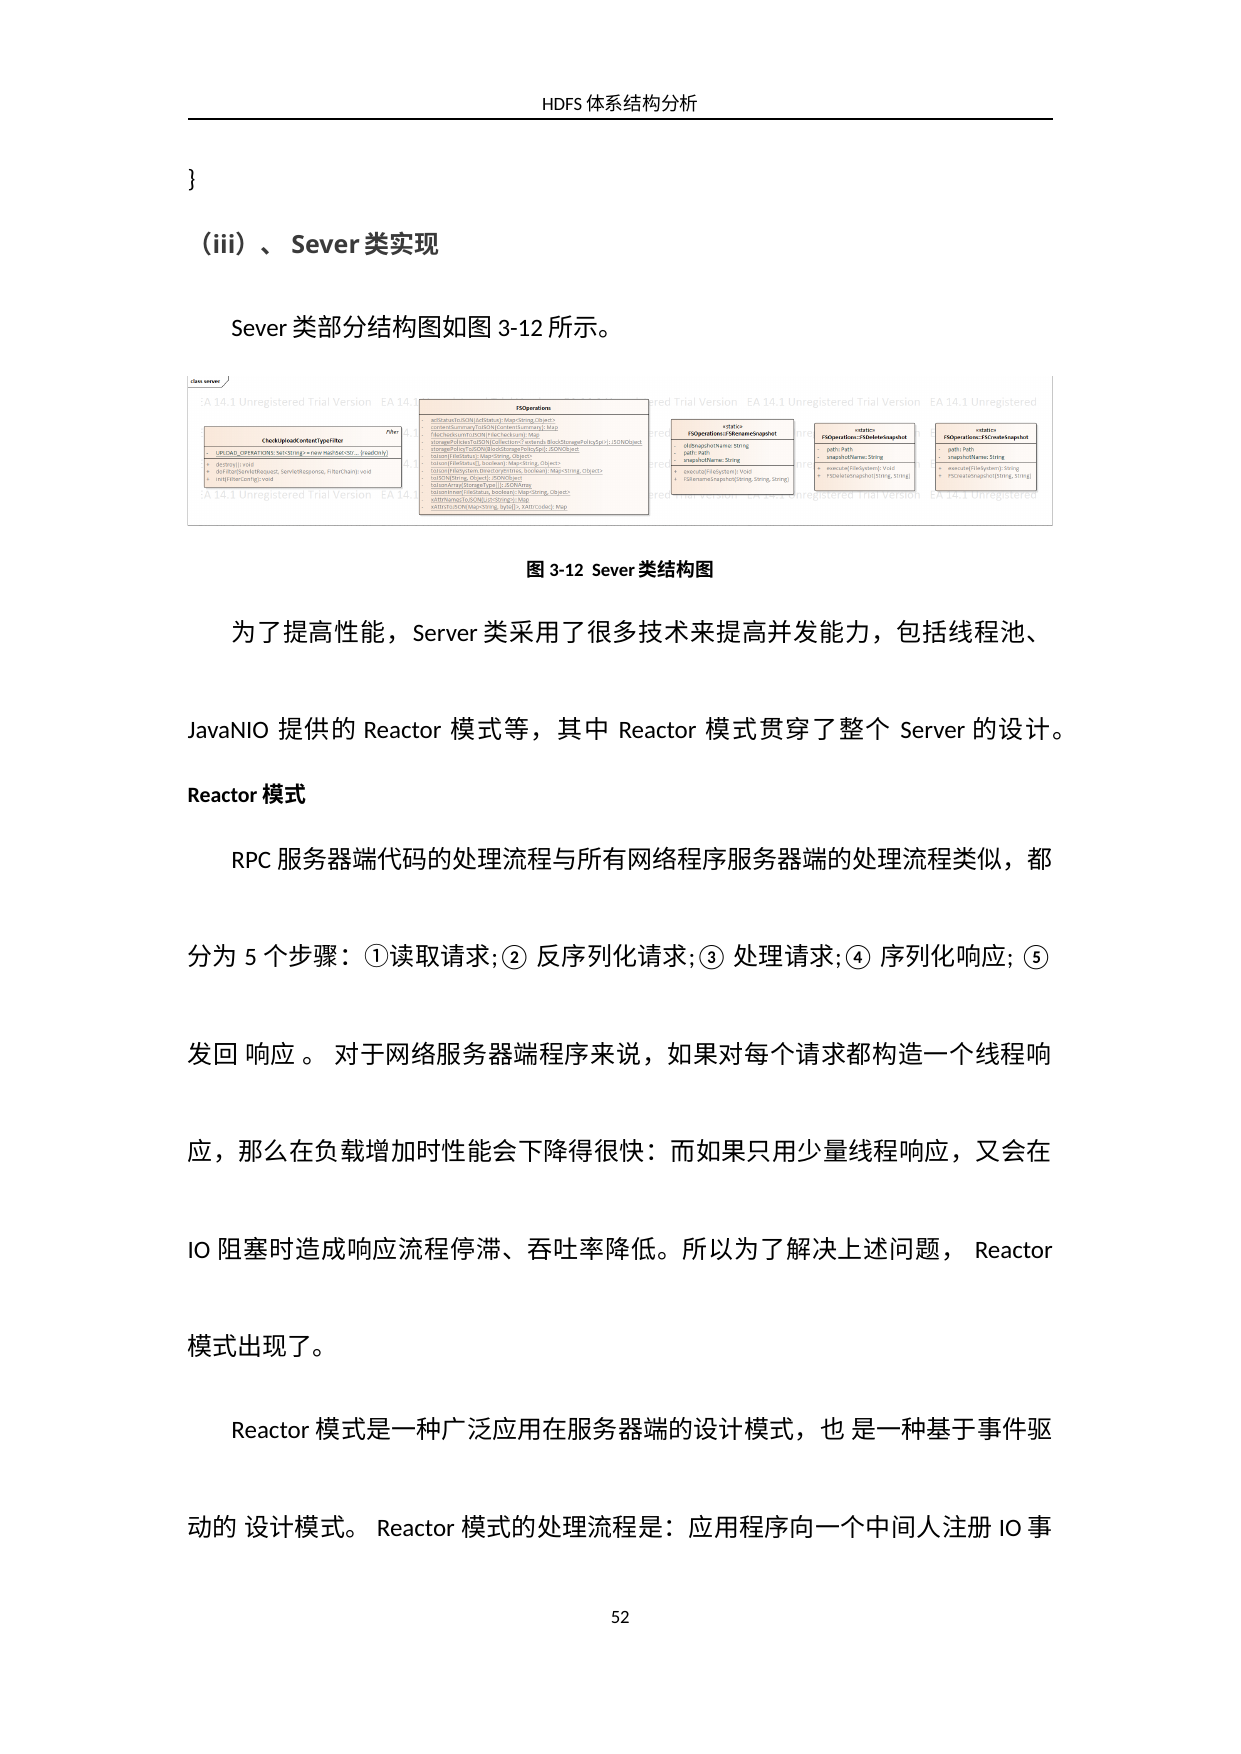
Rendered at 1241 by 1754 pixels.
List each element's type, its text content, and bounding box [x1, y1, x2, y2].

text } [187, 162, 1053, 194]
text （iii）、 Sever类实现 [187, 210, 1053, 275]
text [187, 1396, 1053, 1558]
text RPC 服务器端代码的处理流程与所有网络程序服务器端的处理流程类似，都分为 5 个步骤：①读取请求;②反序列化请求;③处理请求;④序列化响应; ⑤发回 响应 。 对于网络服务器端程序来说，如果对每个请求都构造一个线程响应，那么在负载增加时性能会下降得很快：而如果只用少量线程响应，又会在 IO 阻塞时造成响应流程停滞、吞吐率降低。所以为了解决上述问题， Reactor 模式出现了。 [187, 825, 1053, 1377]
text 为了提高性能，Server类采用了很多技术来提高并发能力，包括线程池、 JavaNIO 提供的Reactor 模式等，其中 Reactor 模式贯穿了整个 Server的设计。Reactor 模式 [187, 598, 1053, 809]
text 图3-12 Sever类结构图 [187, 552, 1053, 584]
text Sever类部分结构图如图3-12所示。 [187, 293, 1053, 358]
picture [187, 376, 1053, 526]
